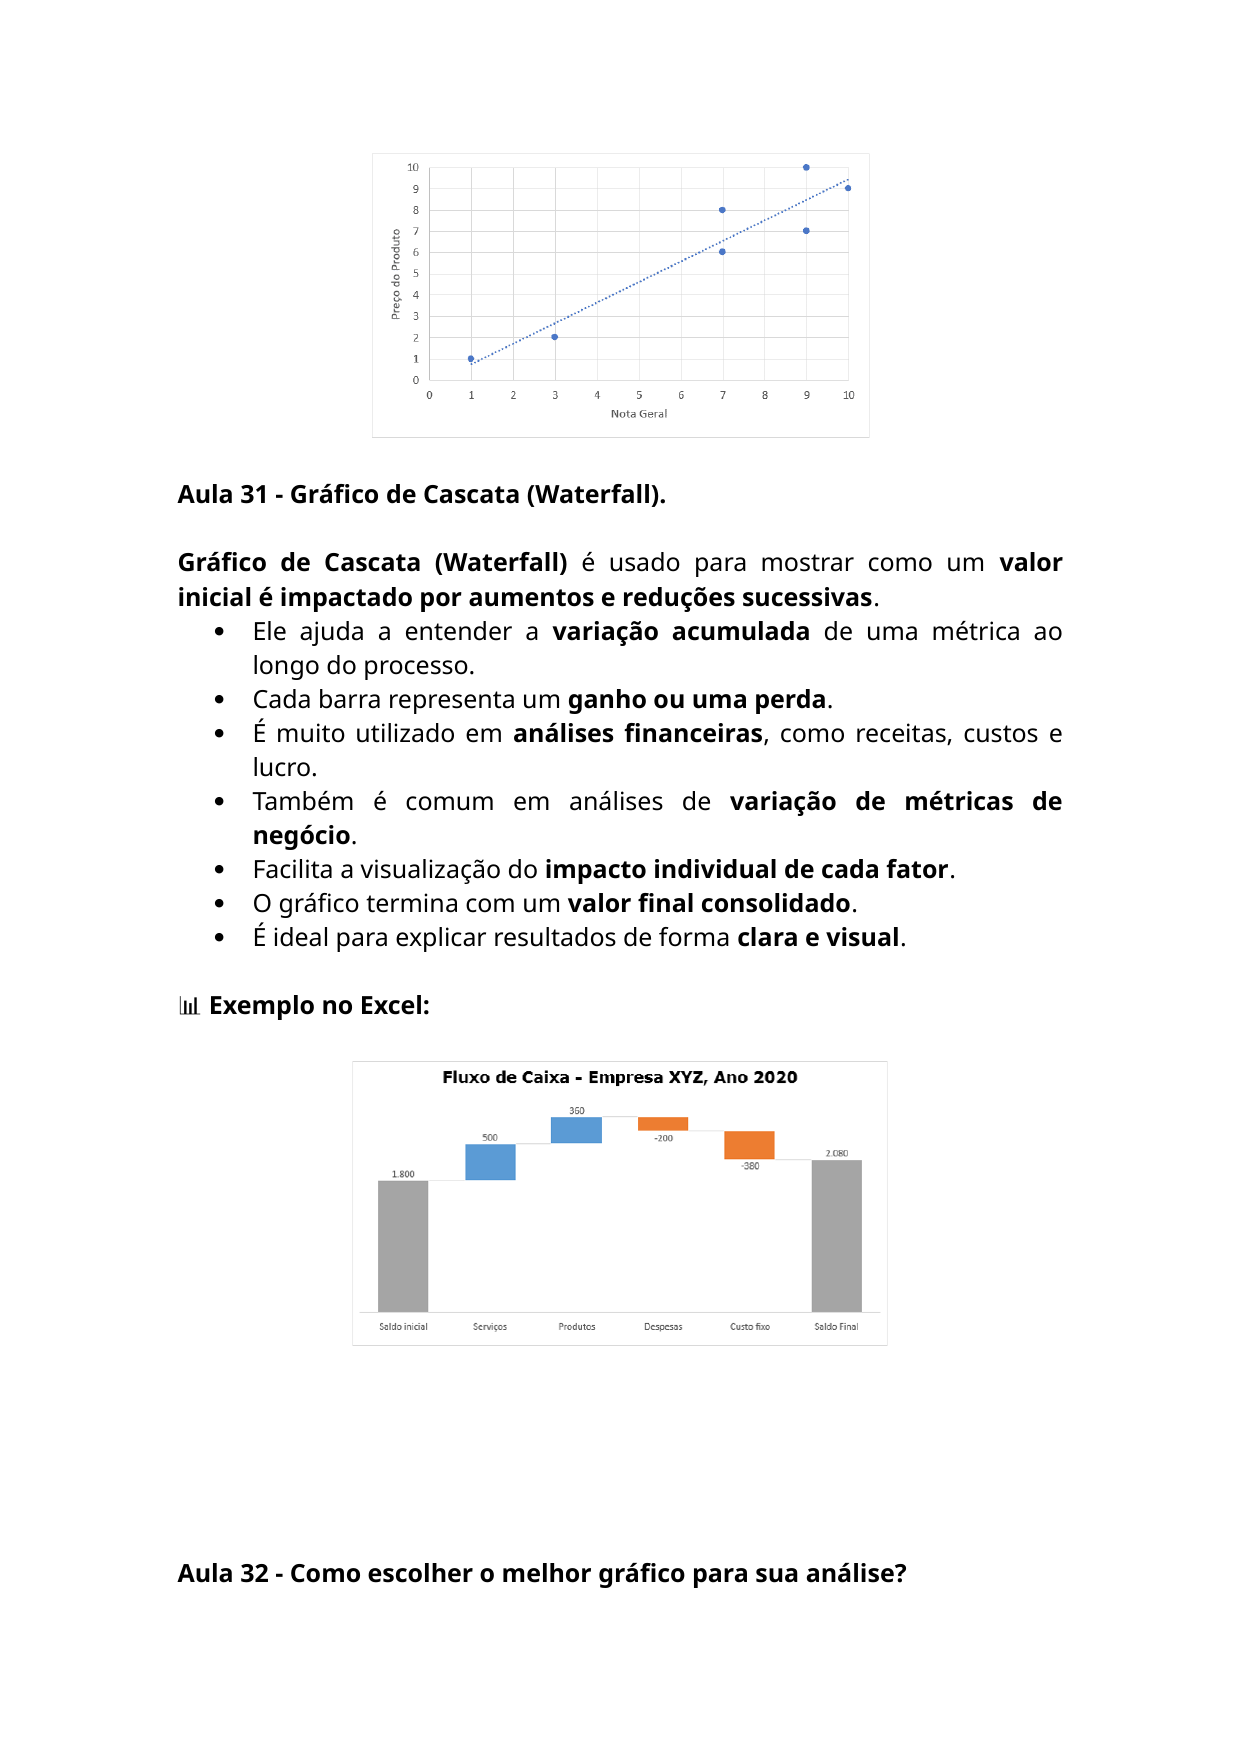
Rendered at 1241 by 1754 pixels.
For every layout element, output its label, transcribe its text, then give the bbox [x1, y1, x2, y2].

text Aula 32 - Como escolher o melhor gráfico para sua análise? [177, 1556, 1063, 1590]
picture [348, 1056, 892, 1352]
text 📊 Exemplo no Excel: [177, 988, 1063, 1022]
text Aula 31 - Gráfico de Cascata (Waterfall). [177, 477, 1063, 511]
picture [366, 147, 874, 443]
list Também é comum em análises de variação de métricas de negócio. [215, 783, 1063, 852]
list É ideal para explicar resultados de forma clara e visual. [215, 920, 1063, 954]
list É muito utilizado em análises financeiras, como receitas, custos e lucro. [215, 715, 1063, 783]
list Ele ajuda a entender a variação acumulada de uma métrica ao longo do processo. [215, 613, 1063, 681]
list O gráfico termina com um valor final consolidado. [215, 886, 1063, 920]
list Facilita a visualização do impacto individual de cada fator. [215, 852, 1063, 886]
list Cada barra representa um ganho ou uma perda. [215, 681, 1063, 715]
text Gráfico de Cascata (Waterfall) é usado para mostrar como um valor inicial é impactado por aumentos e reduções sucessivas. [177, 545, 1063, 613]
